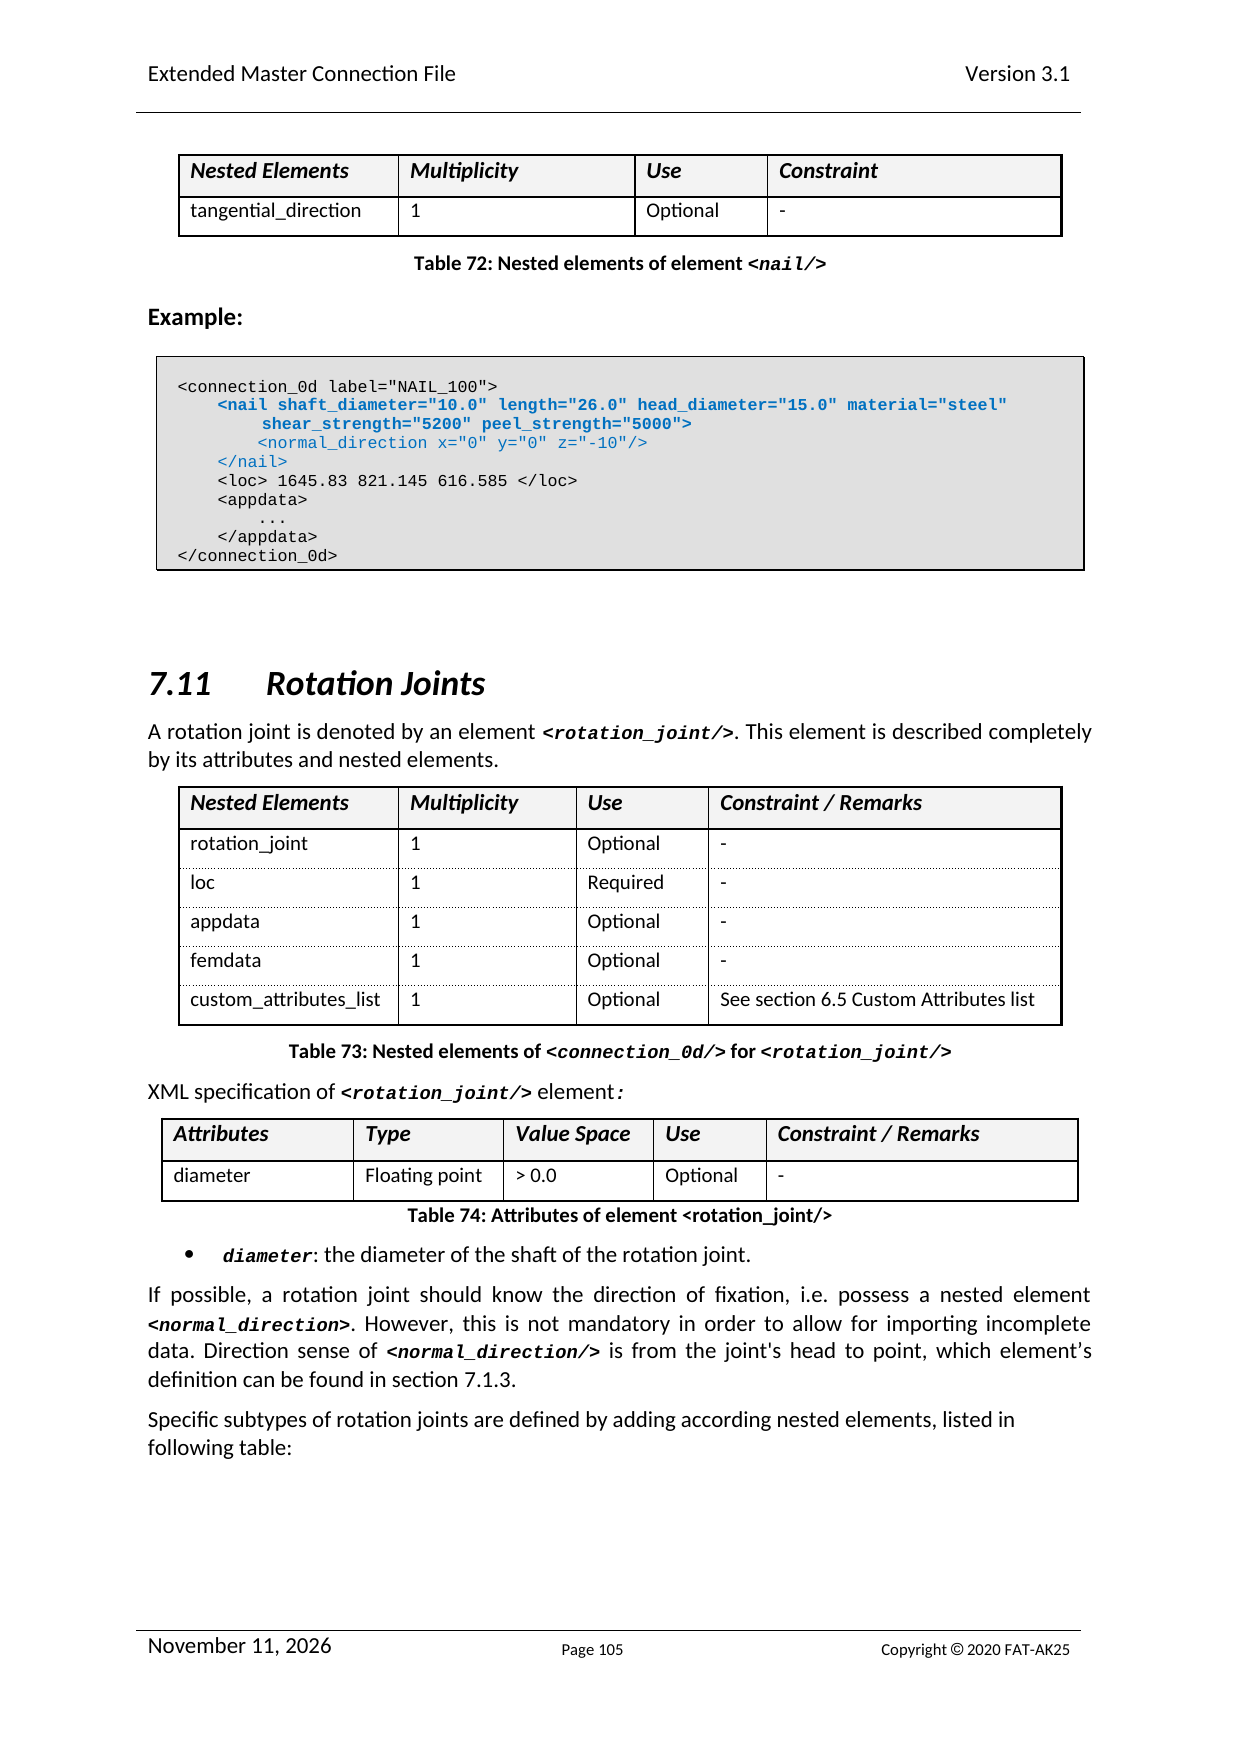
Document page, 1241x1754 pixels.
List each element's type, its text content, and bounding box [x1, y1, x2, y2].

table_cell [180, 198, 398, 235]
text </nail> [157, 450, 1083, 469]
subtitle Rotation Joints [148, 661, 1092, 704]
list diameter: the diameter of the shaft of the rotation joint. [185, 1240, 1092, 1268]
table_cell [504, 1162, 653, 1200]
text A rotation joint is denoted by an element <rotation_joint/>. This element is described completely by its attributes and nested elements. [148, 717, 1092, 773]
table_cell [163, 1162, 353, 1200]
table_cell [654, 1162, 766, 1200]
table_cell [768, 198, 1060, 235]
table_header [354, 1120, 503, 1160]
text <loc> 1645.83 821.145 616.585 </loc> [157, 469, 1083, 488]
text ... [157, 507, 1083, 526]
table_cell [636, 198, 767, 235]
text <normal_direction x="0" y="0" z="-10"/> [157, 432, 1083, 450]
text Table 72: Nested elements of element <nail/> [148, 250, 1092, 276]
text </appdata> [157, 526, 1083, 545]
text <connection_0d label="NAIL_100"> [157, 375, 1083, 394]
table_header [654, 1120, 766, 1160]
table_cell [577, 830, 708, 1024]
text </connection_0d> [157, 545, 1083, 569]
text Specific subtypes of rotation joints are defined by adding according nested elements, listed in following table: [148, 1405, 1092, 1461]
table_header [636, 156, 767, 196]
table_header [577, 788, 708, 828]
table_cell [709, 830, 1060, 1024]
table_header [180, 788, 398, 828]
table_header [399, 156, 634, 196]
text Table 74: Attributes of element <rotation_joint/> [148, 1202, 1092, 1228]
text Table 73: Nested elements of <connection_0d/> for <rotation_joint/> [148, 1039, 1092, 1064]
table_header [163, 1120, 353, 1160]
text <nail shaft_diameter="10.0" length="26.0" head_diameter="15.0" material="steel" shear_strength="5200" peel_strength="5000"> [157, 394, 1083, 432]
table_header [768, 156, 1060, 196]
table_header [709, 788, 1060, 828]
text XML specification of <rotation_joint/> element: [148, 1077, 1092, 1105]
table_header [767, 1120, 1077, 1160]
text <appdata> [157, 488, 1083, 507]
text If possible, a rotation joint should know the direction of fixation, i.e. possess a nested element <normal_direction>. However, this is not mandatory in order to allow for importing incomplete data. Direction sense of <normal_direction/> is from the joint's head to point, which element’s definition can be found in section 7.1.3. [148, 1281, 1092, 1393]
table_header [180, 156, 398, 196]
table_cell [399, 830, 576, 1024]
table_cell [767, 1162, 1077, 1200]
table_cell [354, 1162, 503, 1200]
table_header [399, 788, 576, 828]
text Example: [148, 301, 1092, 331]
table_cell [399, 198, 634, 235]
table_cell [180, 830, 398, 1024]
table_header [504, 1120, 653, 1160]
